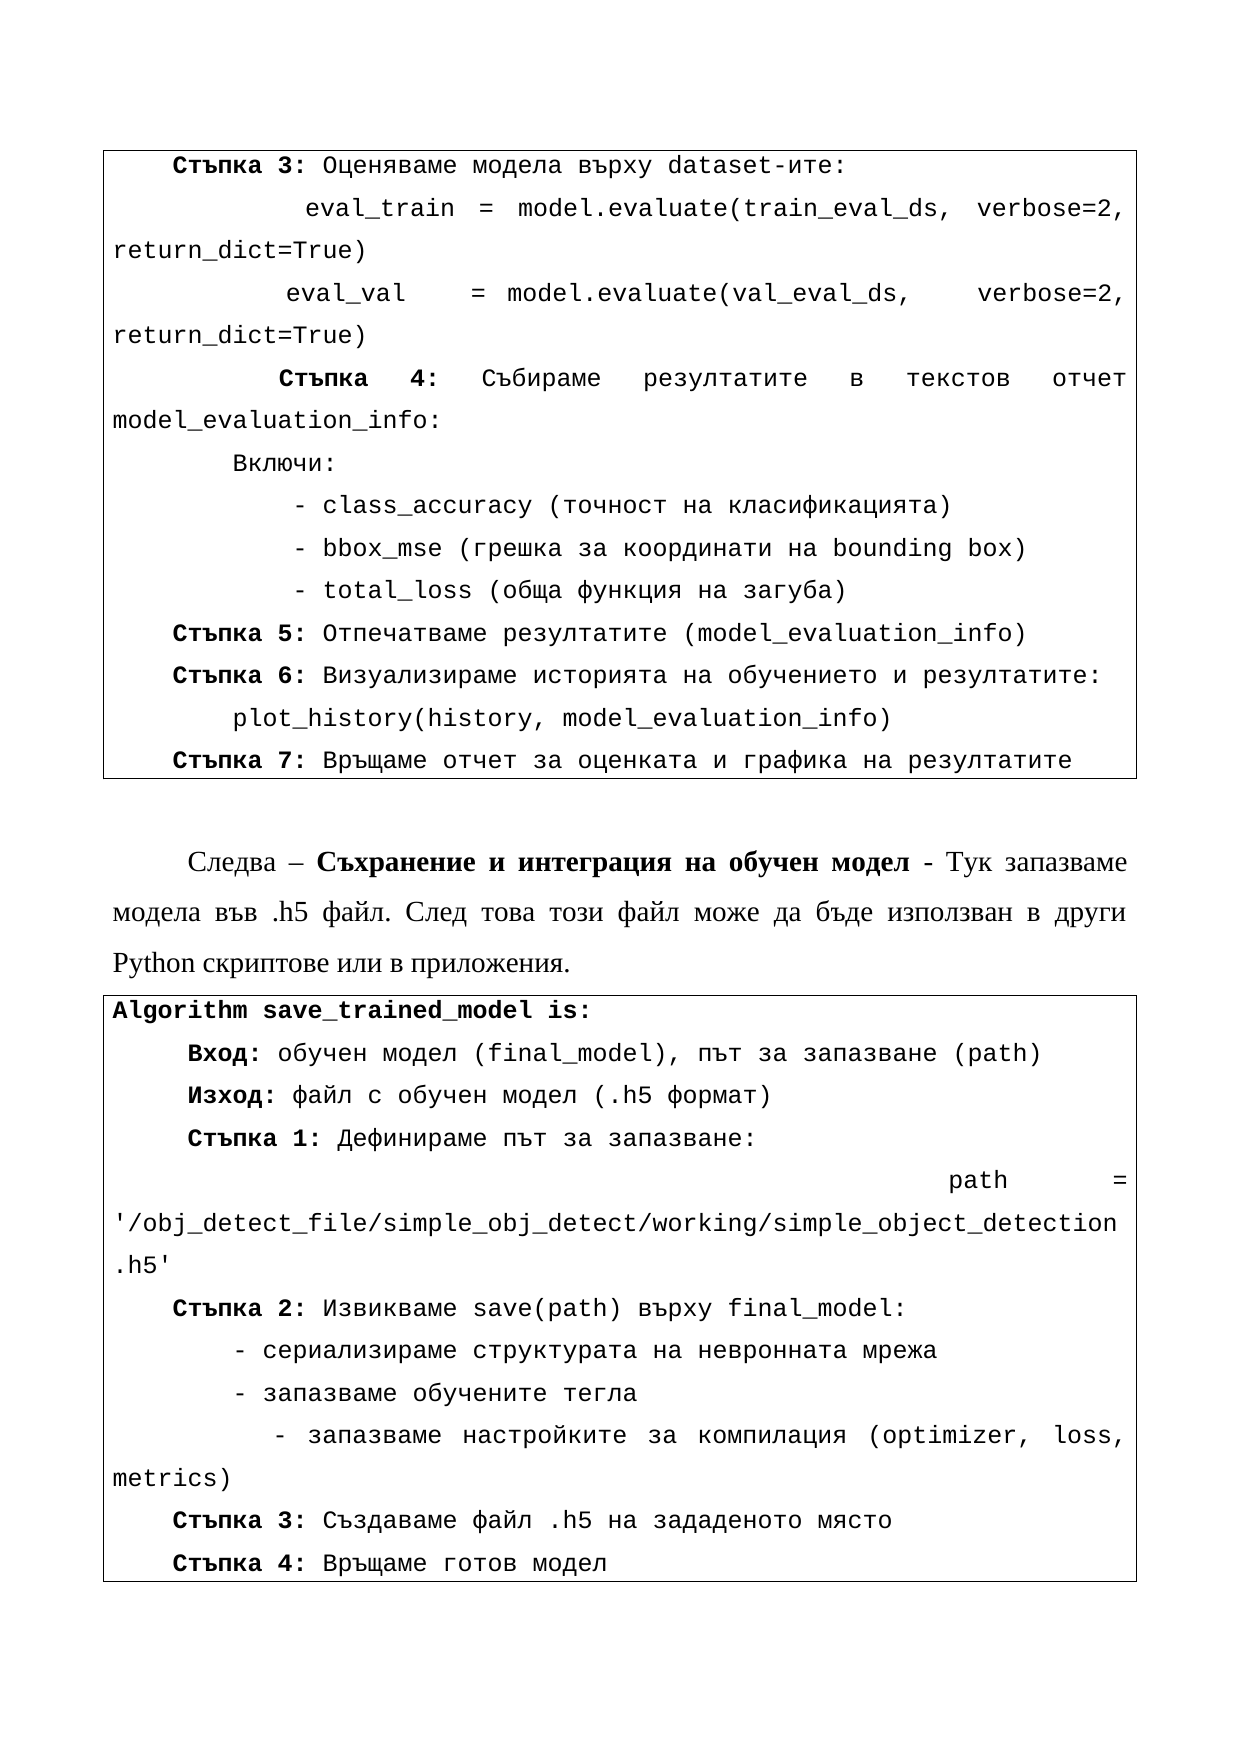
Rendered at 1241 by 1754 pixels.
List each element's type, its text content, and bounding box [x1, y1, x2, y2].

text Стъпка 2: Извикваме save(path) върху final_model: [104, 1292, 1136, 1324]
text - запазваме настройките за компилация (optimizer, loss, metrics) [104, 1420, 1136, 1494]
text - total_loss (обща функция на загуба) [104, 575, 1136, 606]
text Стъпка 4: Събираме резултатите в текстов отчет model_evaluation_info: [104, 362, 1136, 436]
text Стъпка 4: Връщаме готов модел [104, 1547, 1136, 1581]
text Вход: обучен модел (final_model), път за запазване (path) [104, 1037, 1136, 1069]
text - bbox_mse (грешка за координати на bounding box) [104, 532, 1136, 564]
text eval_val = model.evaluate(val_eval_ds, verbose=2, return_dict=True) [104, 277, 1136, 351]
text - class_accuracy (точност на класификацията) [104, 490, 1136, 521]
text Стъпка 1: Дефинираме път за запазване: [104, 1122, 1136, 1154]
text Следва – Съхранение и интеграция на обучен модел - Тук запазваме модела във .h5 файл. След това този файл може да бъде използван в други Python скриптове или в приложения. [112, 844, 1128, 978]
text Стъпка 6: Визуализираме историята на обучението и резултатите: [104, 660, 1136, 691]
text Стъпка 3: Оценяваме модела върху dataset-ите: [104, 151, 1136, 181]
text Изход: файл с обучен модел (.h5 формат) [104, 1080, 1136, 1111]
text Стъпка 7: Връщаме отчет за оценката и графика на резултатите [104, 745, 1136, 778]
text eval_train = model.evaluate(train_eval_ds, verbose=2, return_dict=True) [104, 192, 1136, 266]
text - запазваме обучените тегла [104, 1377, 1136, 1409]
text Algorithm save_trained_model is: [104, 996, 1136, 1026]
text Стъпка 3: Създаваме файл .h5 на зададеното място [104, 1505, 1136, 1536]
text plot_history(history, model_evaluation_info) [104, 702, 1136, 734]
text Включи: [104, 447, 1136, 479]
text - сериализираме структурата на невронната мрежа [104, 1335, 1136, 1366]
text Стъпка 5: Отпечатваме резултатите (model_evaluation_info) [104, 617, 1136, 649]
text path = '/obj_detect_file/simple_obj_detect/working/simple_object_detection.h5' [104, 1165, 1136, 1281]
